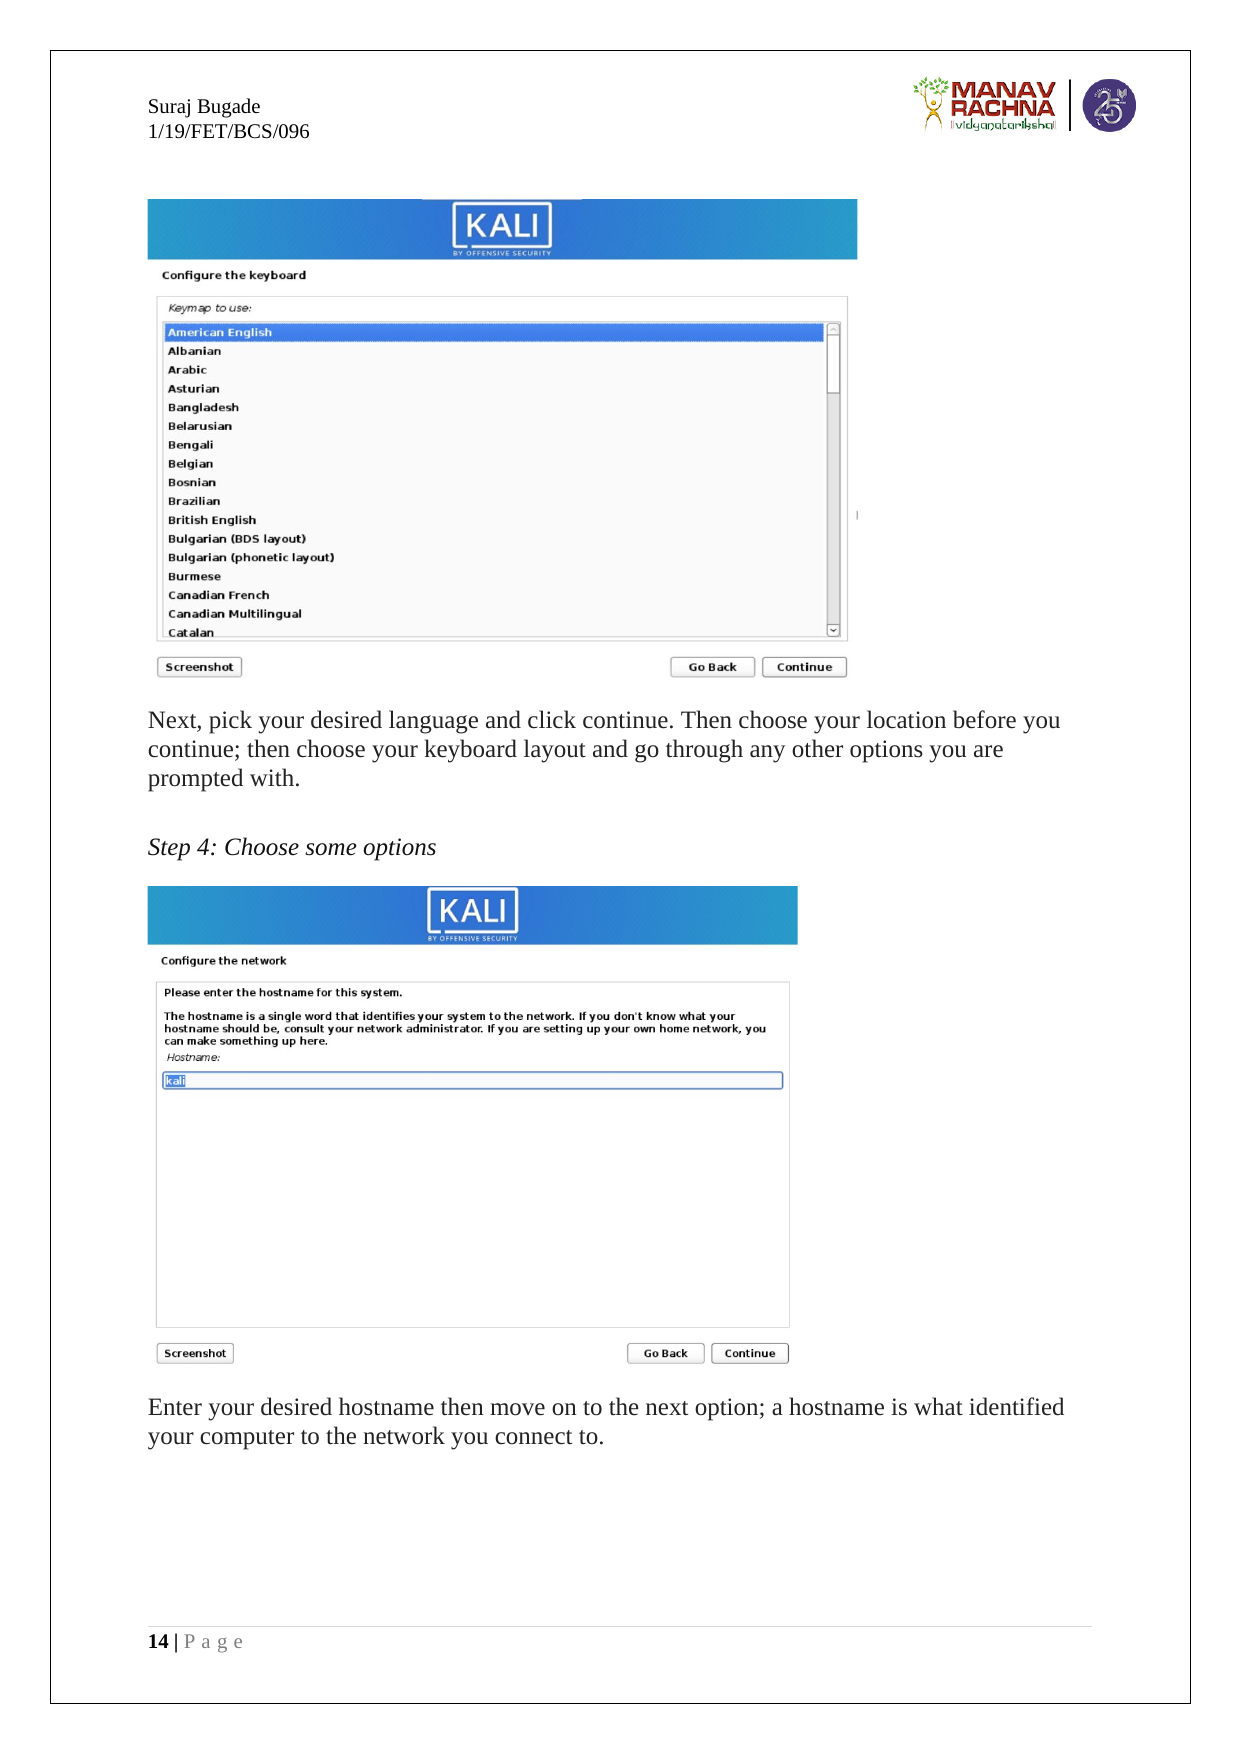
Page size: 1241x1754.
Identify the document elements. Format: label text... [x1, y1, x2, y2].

text Enter your desired hostname then move on to the next option; a hostname is what identified your computer to the network you connect to. [148, 1392, 1092, 1450]
picture [147, 886, 798, 1372]
text Next, pick your desired language and click continue. Then choose your location before you continue; then choose your keyboard layout and go through any other options you are prompted with. [148, 705, 1092, 792]
picture [908, 67, 1144, 143]
text Step 4: Choose some options [148, 832, 1092, 861]
picture [147, 199, 858, 685]
